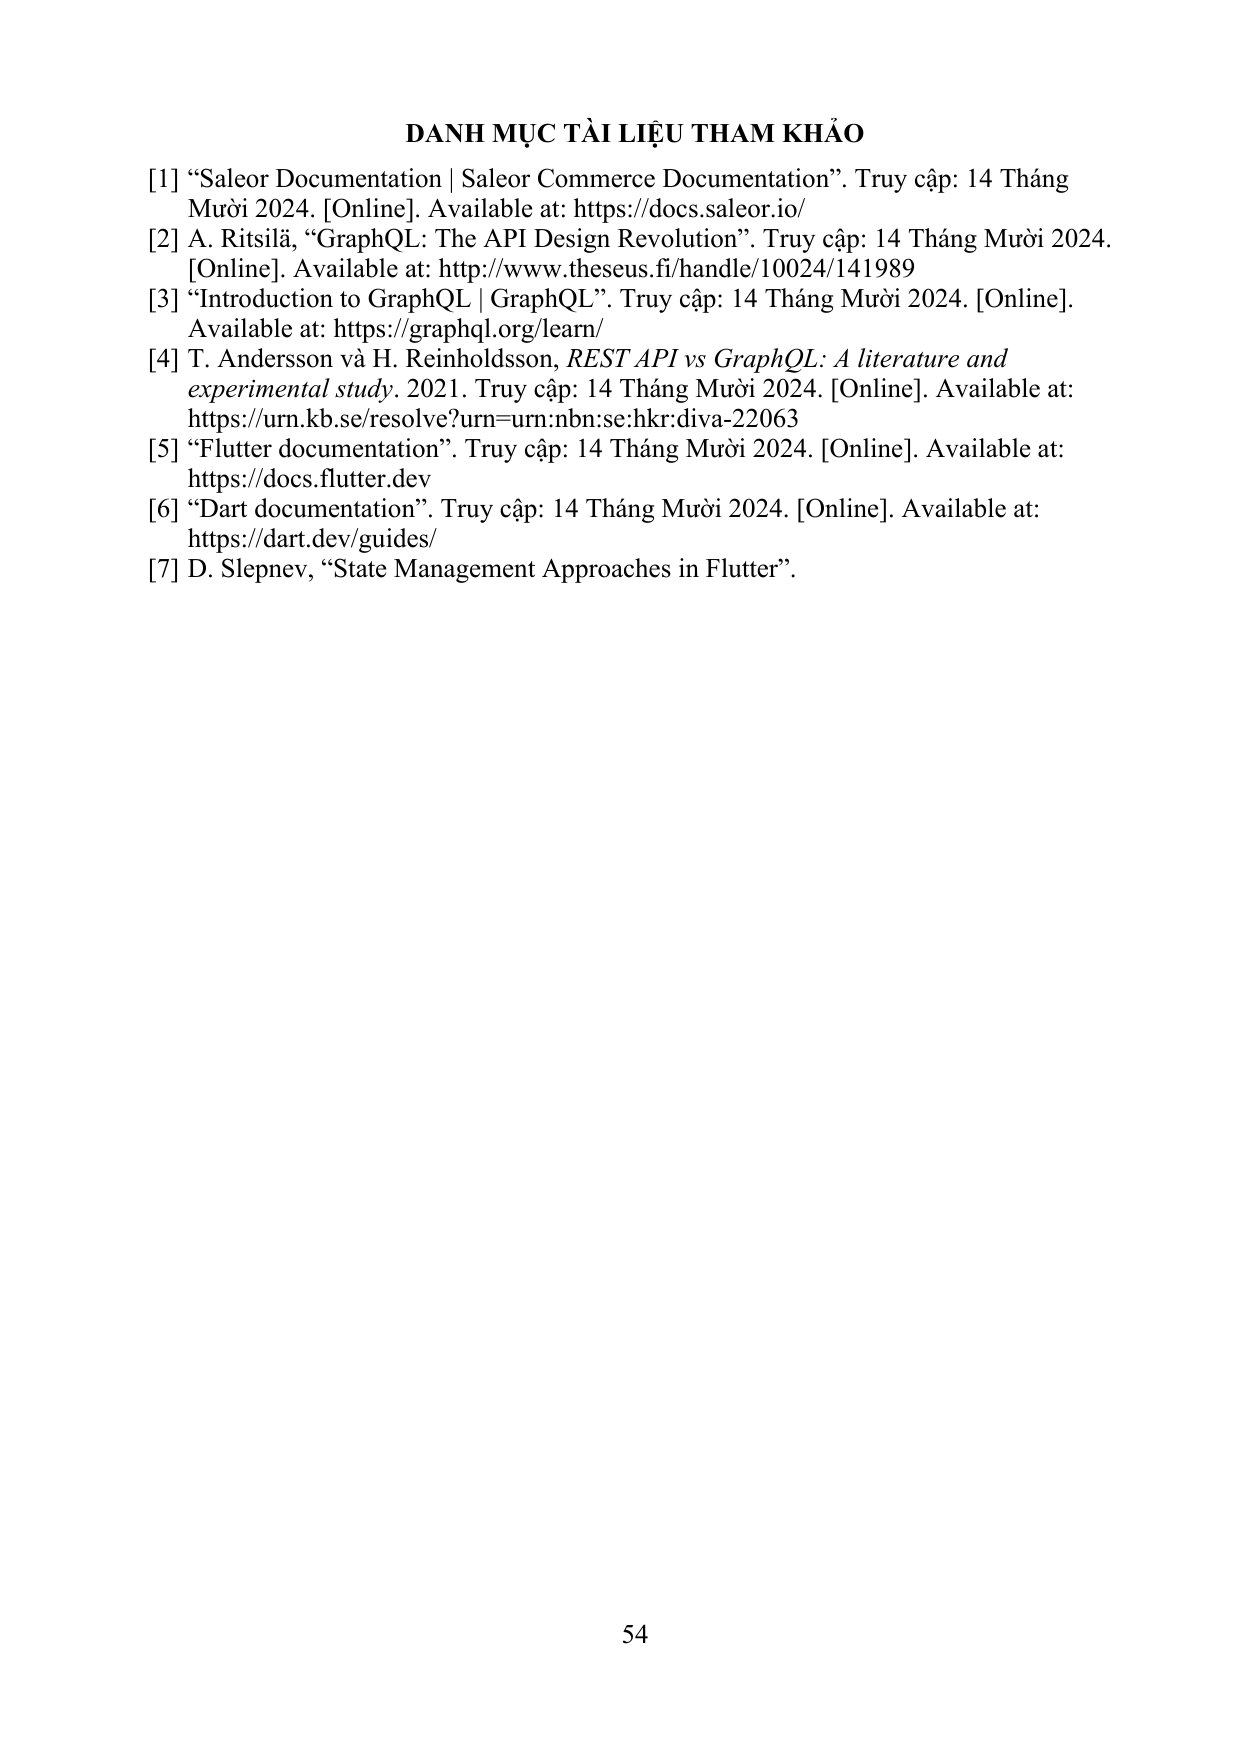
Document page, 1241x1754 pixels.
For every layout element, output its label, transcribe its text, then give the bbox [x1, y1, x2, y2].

text [1] “Saleor Documentation | Saleor Commerce Documentation”. Truy cập: 14 Tháng Mười 2024. [Online]. Available at: https://docs.saleor.io/ [148, 163, 1122, 223]
text [2] A. Ritsilä, “GraphQL: The API Design Revolution”. Truy cập: 14 Tháng Mười 2024. [Online]. Available at: http://www.theseus.fi/handle/10024/141989 [148, 223, 1122, 283]
text [5] “Flutter documentation”. Truy cập: 14 Tháng Mười 2024. [Online]. Available at: https://docs.flutter.dev [148, 433, 1122, 493]
text [3] “Introduction to GraphQL | GraphQL”. Truy cập: 14 Tháng Mười 2024. [Online]. Available at: https://graphql.org/learn/ [148, 283, 1122, 343]
list DANH MỤC TÀI LIỆU THAM KHẢO [148, 118, 1122, 148]
text [7] D. Slepnev, “State Management Approaches in Flutter”. [148, 553, 1122, 583]
text [4] T. Andersson và H. Reinholdsson, REST API vs GraphQL: A literature and experimental study. 2021. Truy cập: 14 Tháng Mười 2024. [Online]. Available at: https://urn.kb.se/resolve?urn=urn:nbn:se:hkr:diva-22063 [148, 343, 1122, 433]
text [6] “Dart documentation”. Truy cập: 14 Tháng Mười 2024. [Online]. Available at: https://dart.dev/guides/ [148, 493, 1122, 553]
